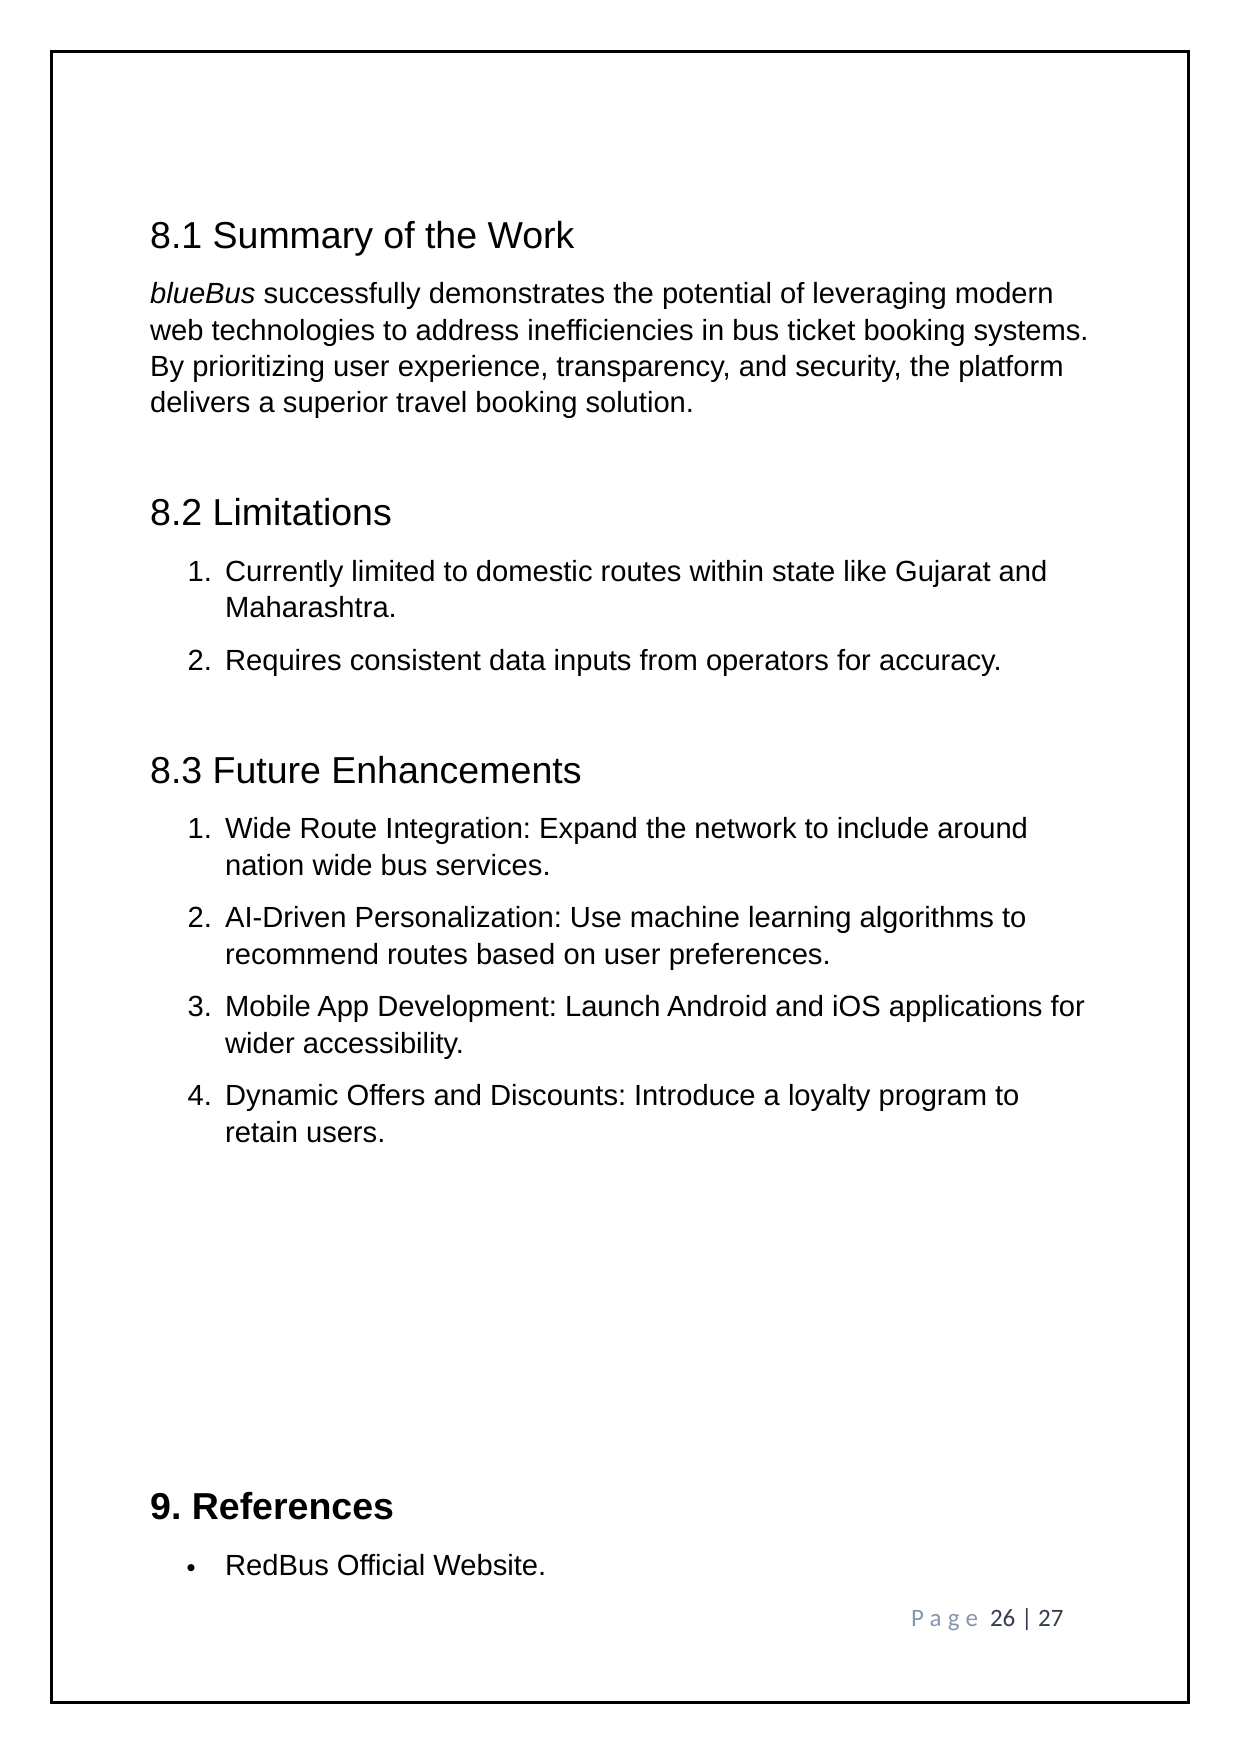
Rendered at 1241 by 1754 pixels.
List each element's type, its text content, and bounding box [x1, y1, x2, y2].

list AI-Driven Personalization: Use machine learning algorithms to recommend routes based on user preferences. [187, 901, 1090, 970]
list RedBus Official Website. [187, 1547, 1090, 1581]
text 8.3 Future Enhancements [150, 748, 1090, 791]
text blueBus successfully demonstrates the potential of leveraging modern web technologies to address inefficiencies in bus ticket booking systems. By prioritizing user experience, transparency, and security, the platform delivers a superior travel booking solution. [150, 276, 1090, 418]
text 8.1 Summary of the Work [150, 213, 1090, 256]
text 9. References [150, 1484, 1090, 1527]
list Wide Route Integration: Expand the network to include around nation wide bus services. [187, 812, 1090, 881]
list Currently limited to domestic routes within state like Gujarat and Maharashtra. [187, 554, 1090, 623]
text 8.2 Limitations [150, 491, 1090, 534]
list Dynamic Offers and Discounts: Introduce a loyalty program to retain users. [187, 1078, 1090, 1148]
list Mobile App Development: Launch Android and iOS applications for wider accessibility. [187, 989, 1090, 1059]
list Requires consistent data inputs from operators for accuracy. [187, 643, 1090, 676]
